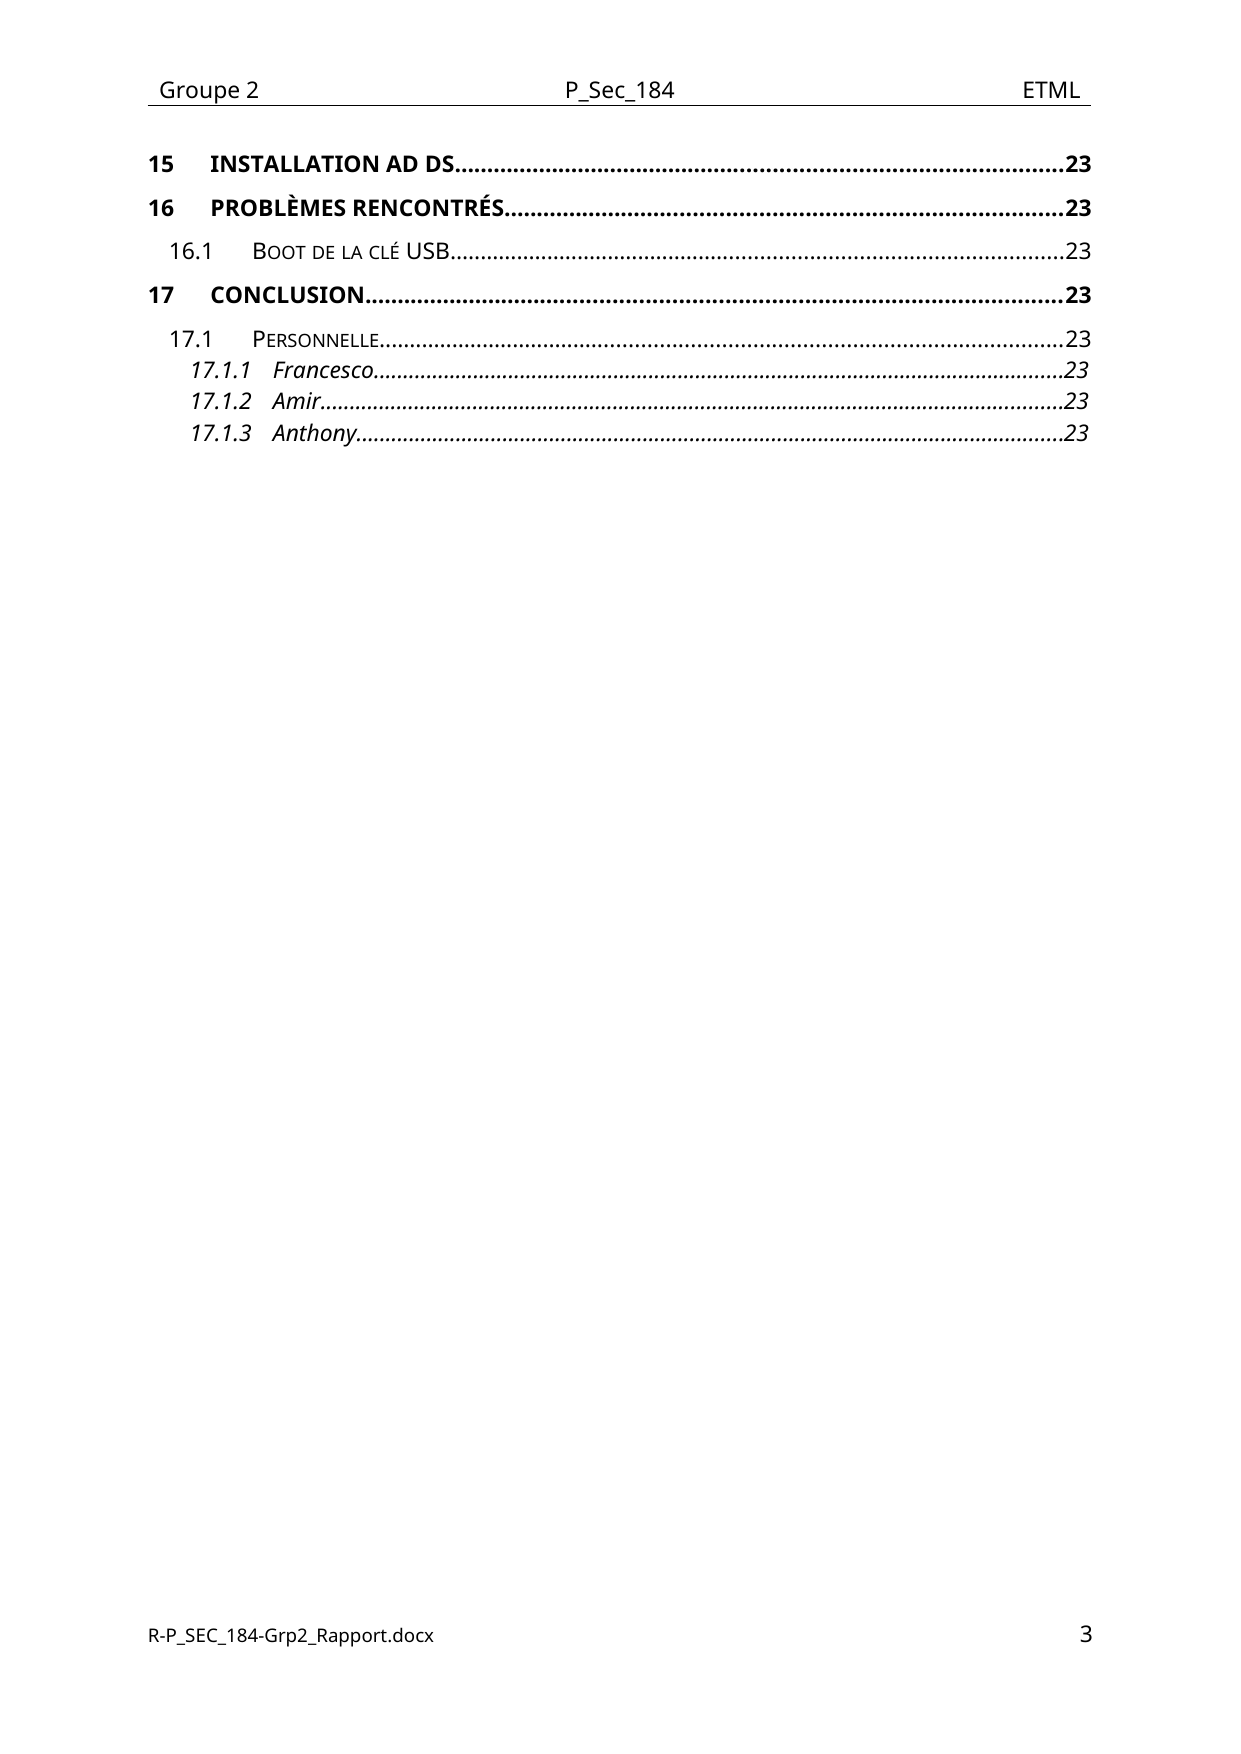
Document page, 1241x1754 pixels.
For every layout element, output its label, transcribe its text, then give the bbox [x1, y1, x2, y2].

text 17.1.2 Amir 23 [189, 385, 1092, 416]
text 16.1 Boot de la clé USB 23 [168, 235, 1092, 266]
text 15 Installation ad ds 23 [148, 148, 1092, 179]
text 17.1.1 Francesco 23 [189, 354, 1092, 385]
text 17.1.3 Anthony 23 [189, 416, 1092, 448]
text 17.1 Personnelle 23 [168, 323, 1092, 354]
text 17 Conclusion 23 [148, 279, 1092, 310]
text 16 Problèmes rencontrés 23 [148, 191, 1092, 223]
